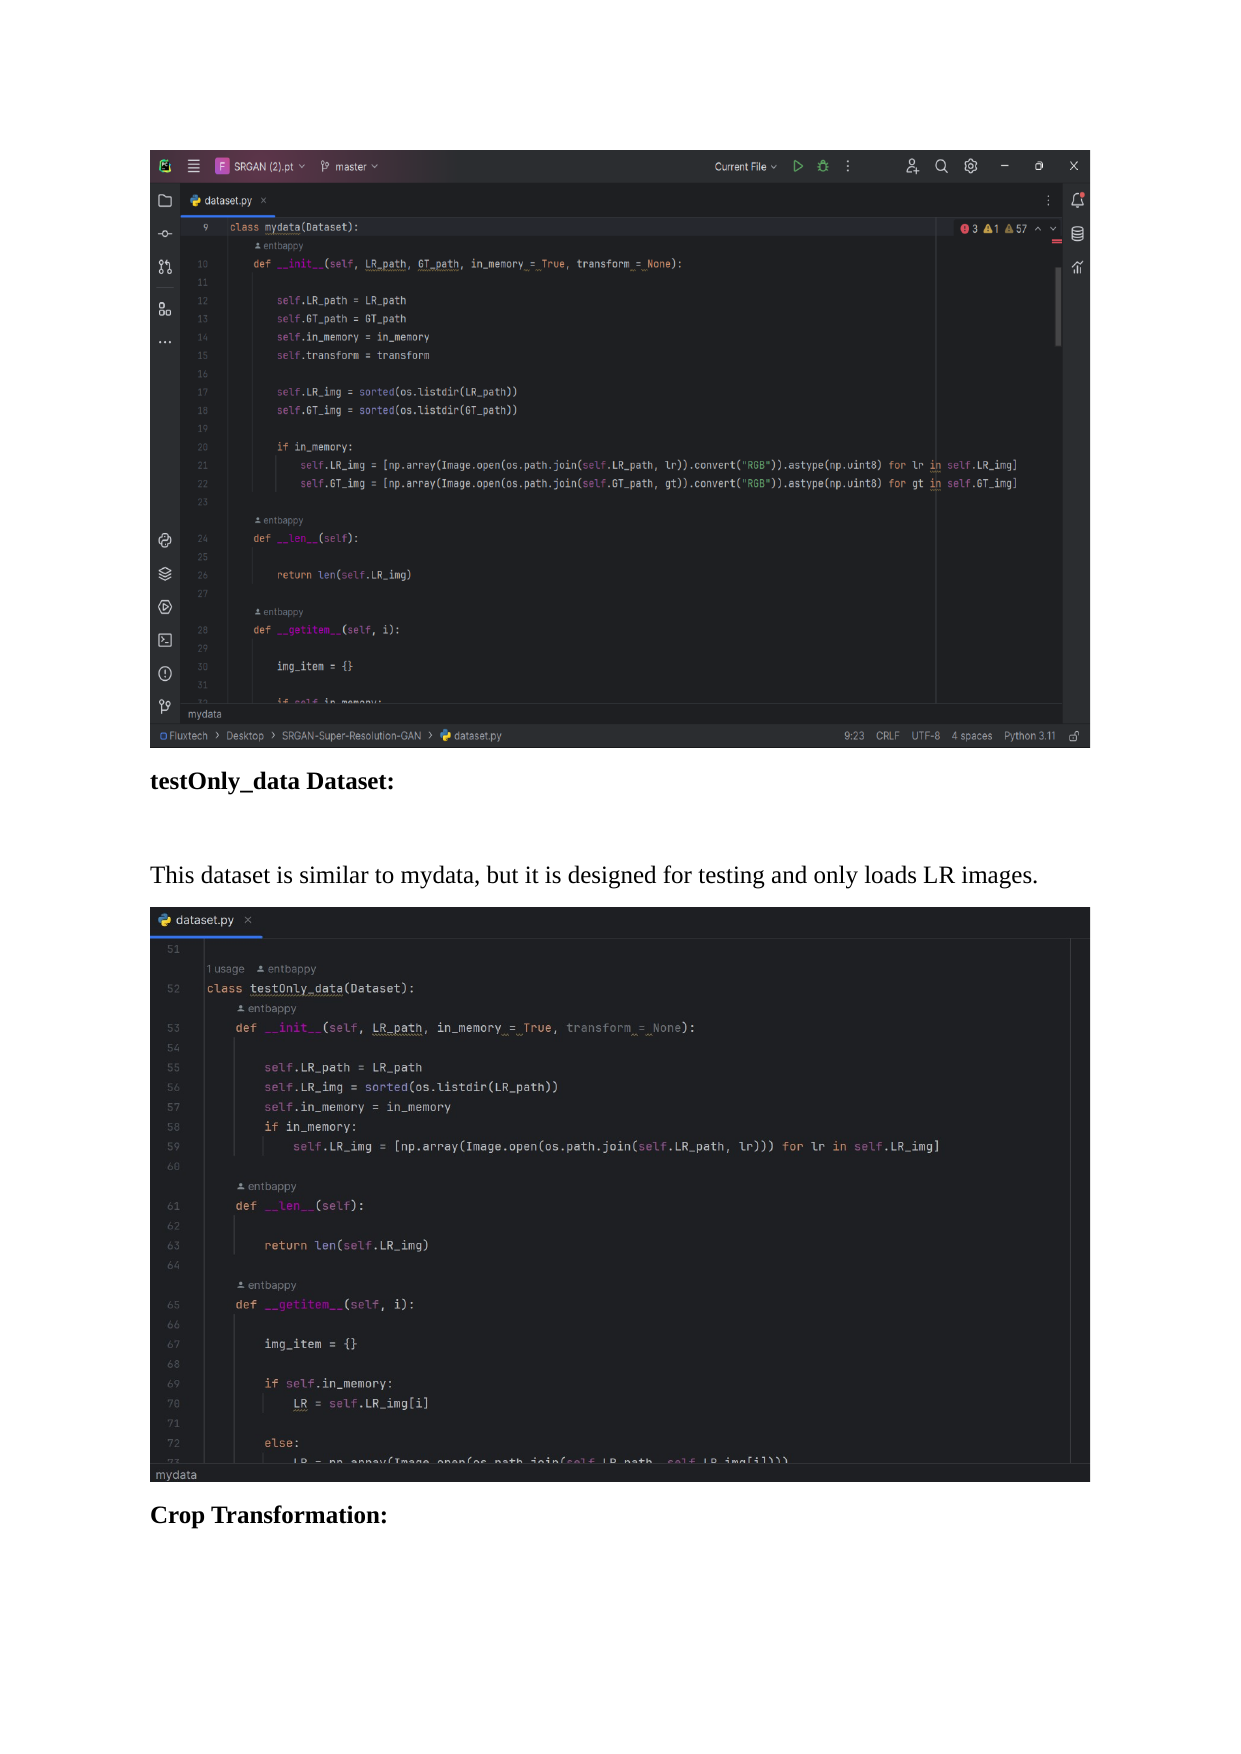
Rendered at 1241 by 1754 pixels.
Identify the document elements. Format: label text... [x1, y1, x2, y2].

picture [150, 150, 1091, 748]
text Crop Transformation: [150, 1500, 1090, 1529]
text testOnly_data Dataset: [150, 766, 1090, 795]
picture [150, 907, 1091, 1482]
text This dataset is similar to mydata, but it is designed for testing and only loads LR images. [150, 860, 1090, 889]
